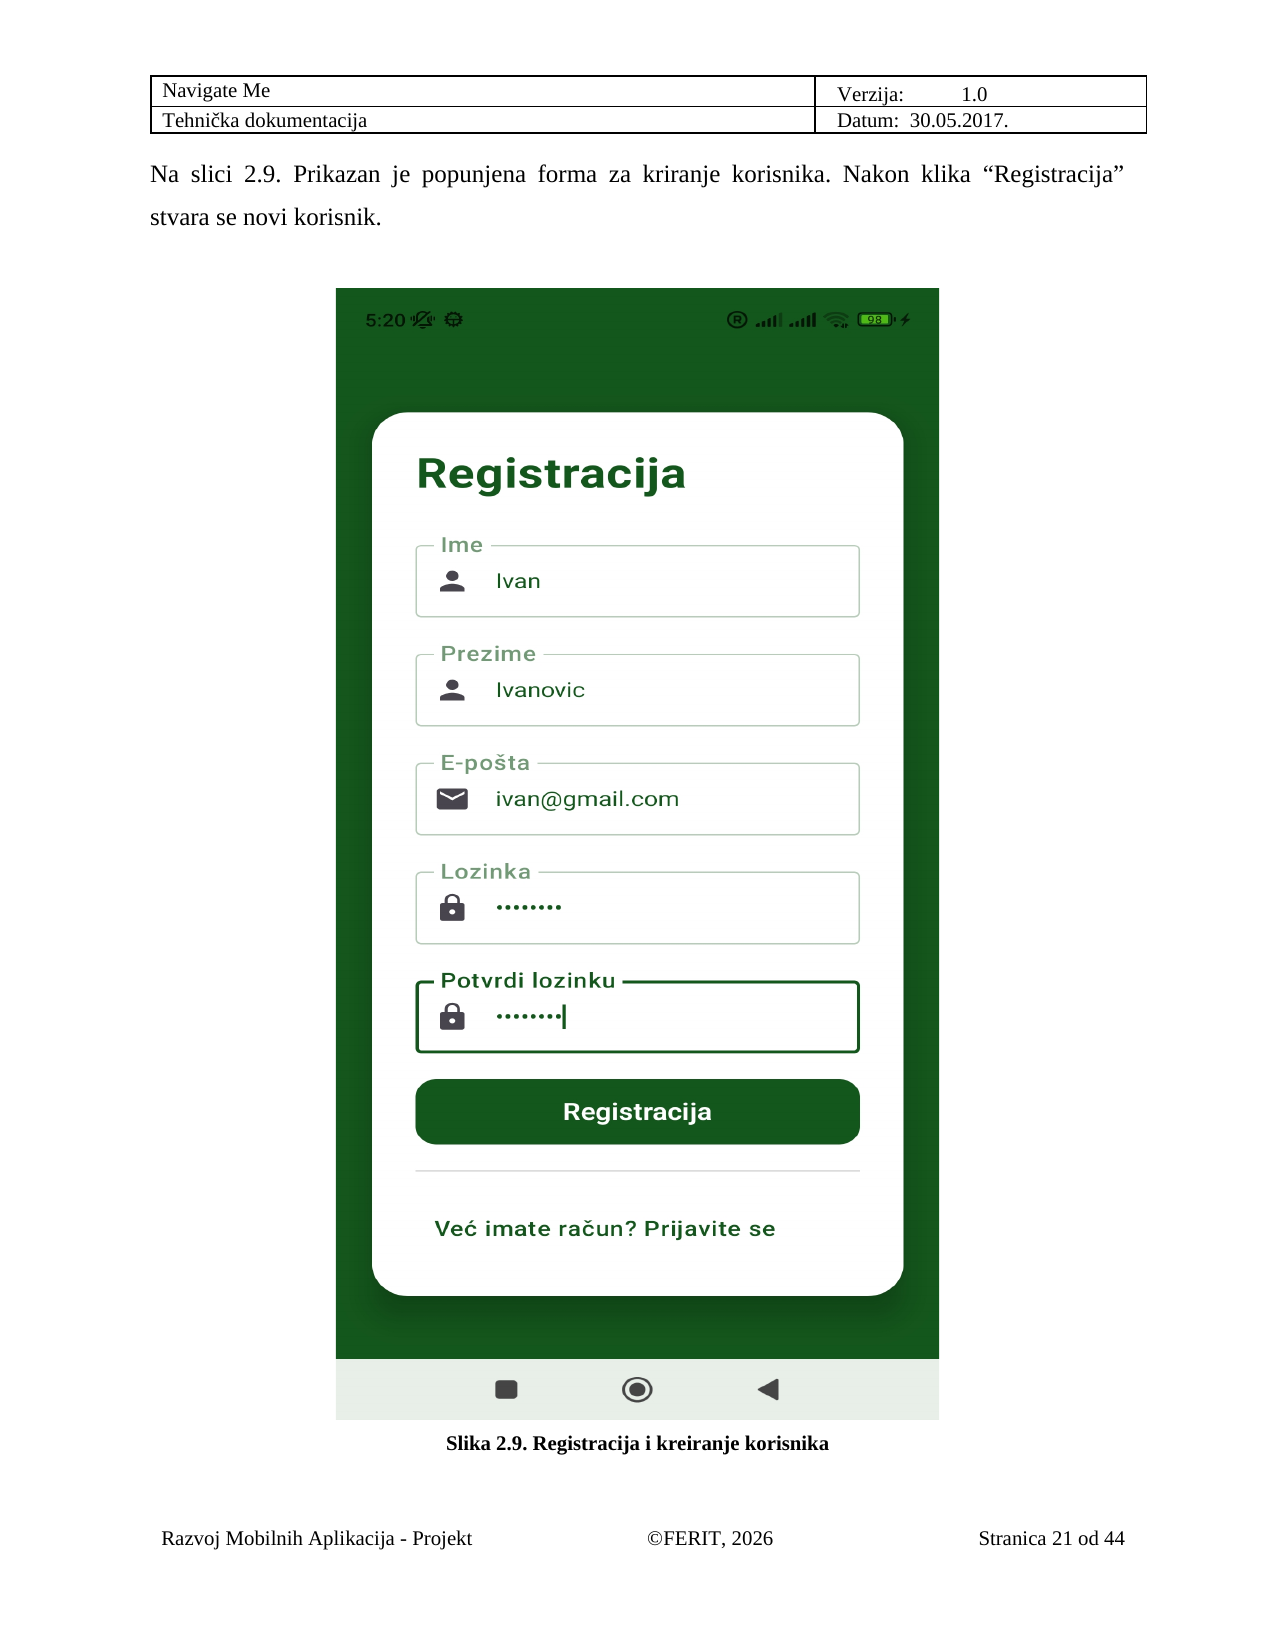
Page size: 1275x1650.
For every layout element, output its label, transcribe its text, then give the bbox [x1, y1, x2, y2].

text Slika 2.9. Registracija i kreiranje korisnika [150, 1431, 1125, 1455]
picture [335, 288, 940, 1420]
text Na slici 2.9. Prikazan je popunjena forma za kriranje korisnika. Nakon klika “Registracija” stvara se novi korisnik. [150, 159, 1125, 231]
